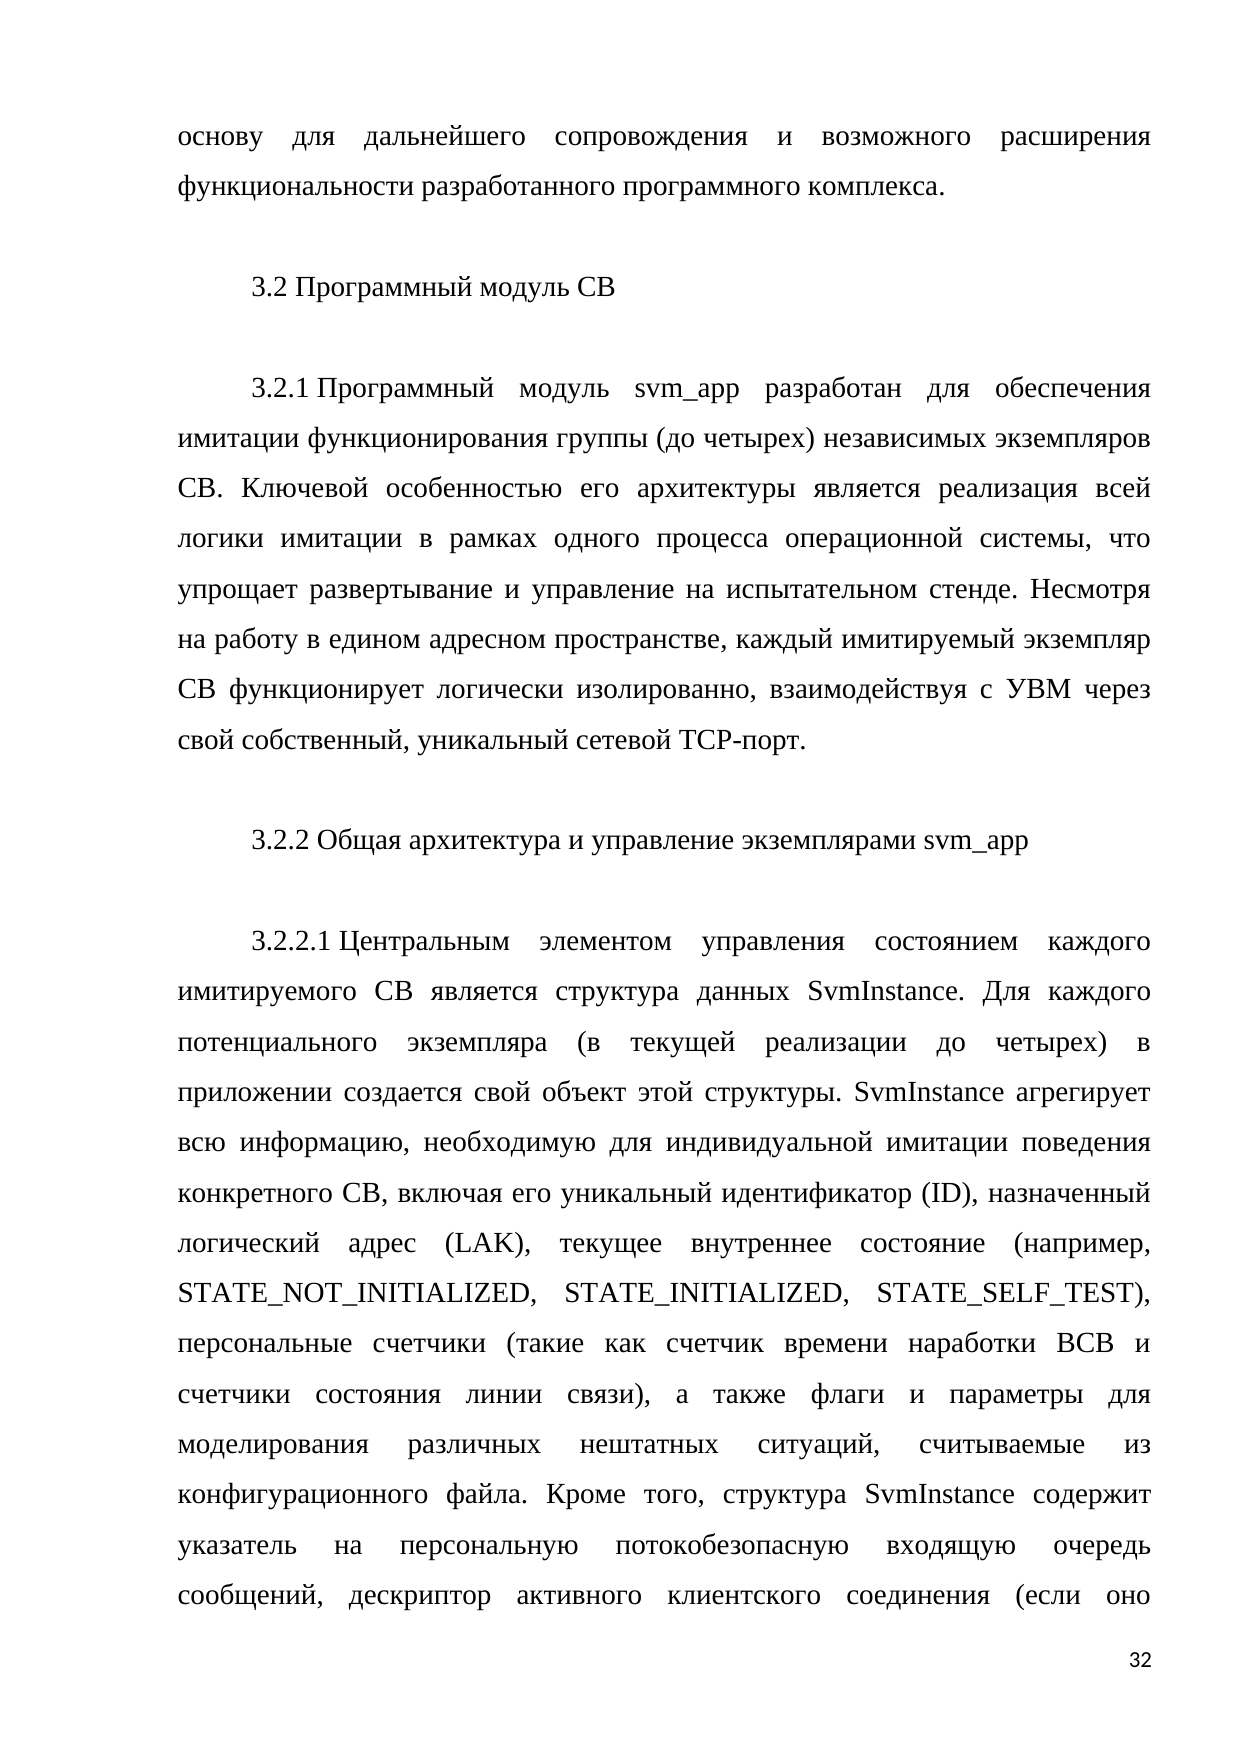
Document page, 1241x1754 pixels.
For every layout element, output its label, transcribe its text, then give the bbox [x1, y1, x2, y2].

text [177, 118, 1152, 202]
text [177, 923, 1152, 1611]
text Программный модуль СВ [177, 269, 1152, 303]
text Общая архитектура и управление экземплярами svm_app [177, 822, 1152, 856]
text Программный модуль svm_app разработан для обеспечения имитации функционирования группы (до четырех) независимых экземпляров СВ. Ключевой особенностью его архитектуры является реализация всей логики имитации в рамках одного процесса операционной системы, что упрощает развертывание и управление на испытательном стенде. Несмотря на работу в едином адресном пространстве, каждый имитируемый экземпляр СВ функционирует логически изолированно, взаимодействуя с УВМ через свой собственный, уникальный сетевой TCP-порт. [177, 370, 1152, 755]
